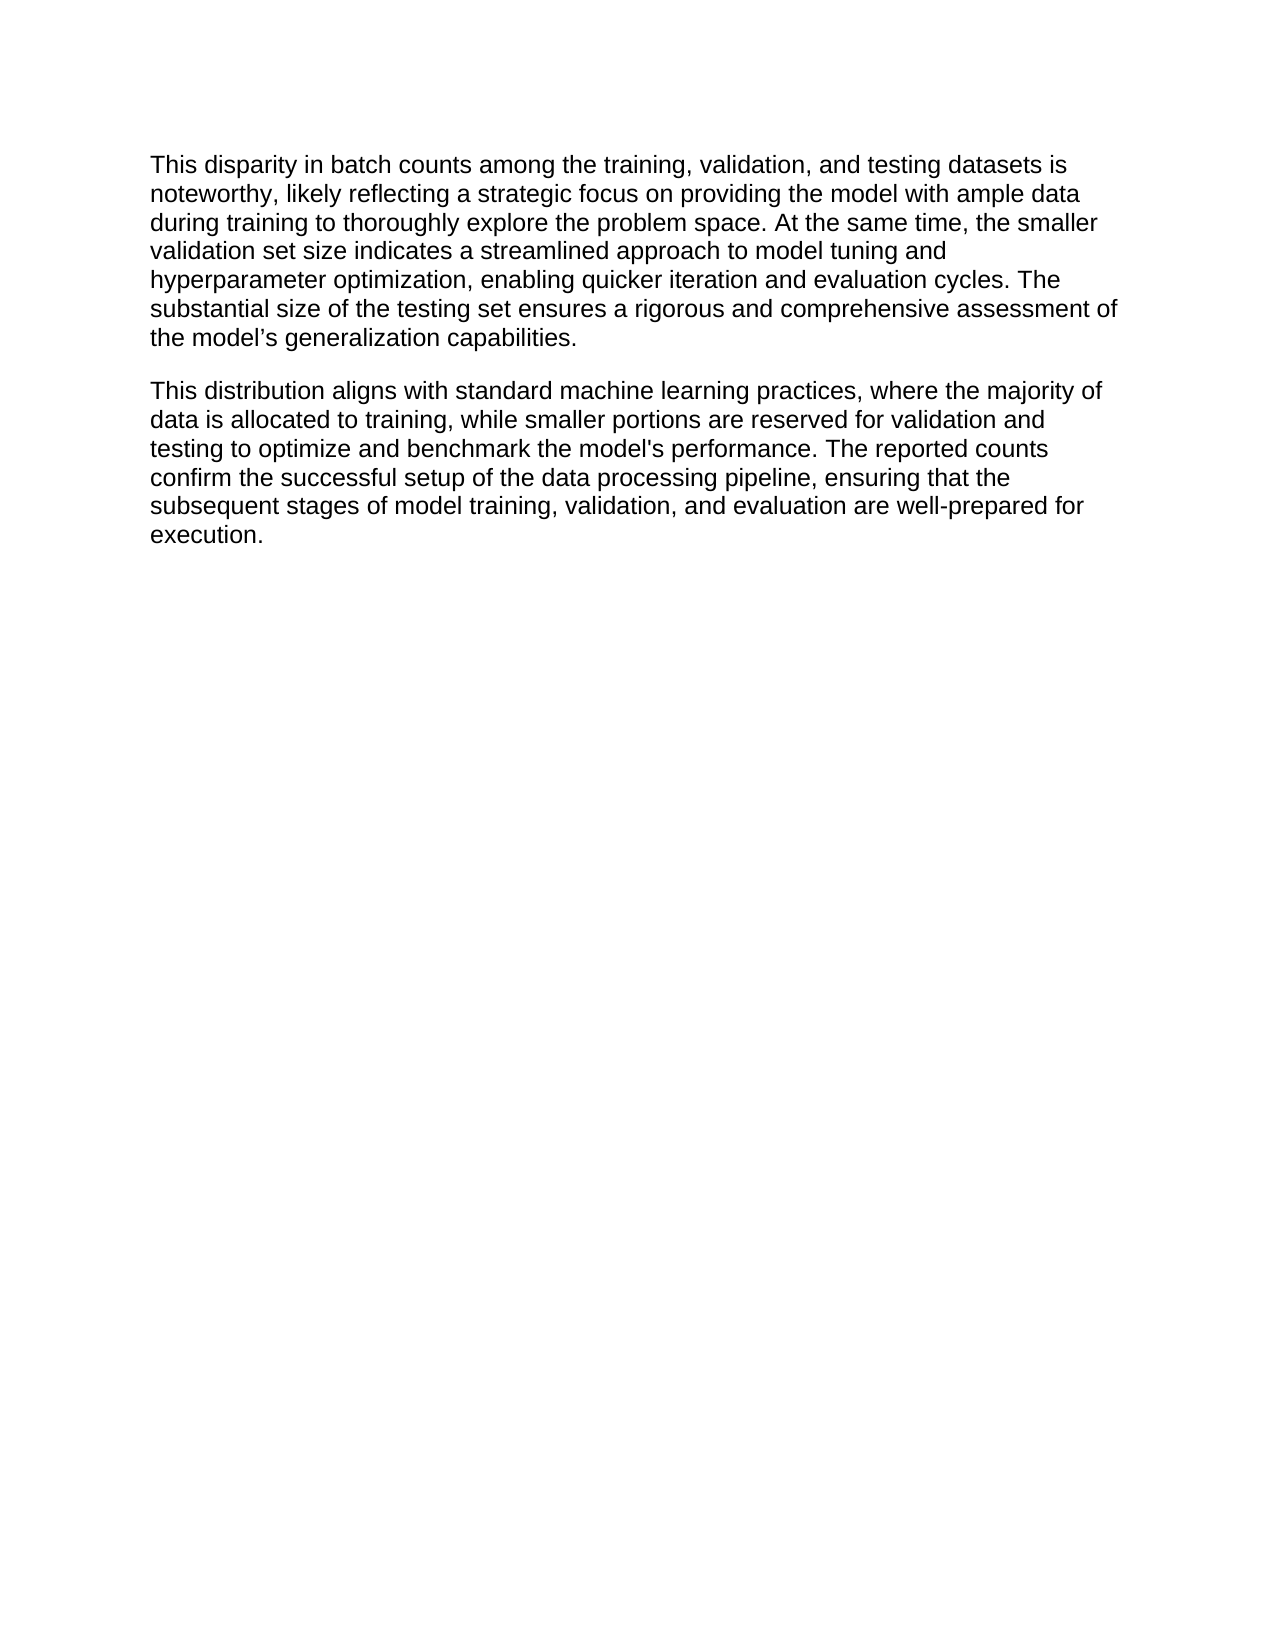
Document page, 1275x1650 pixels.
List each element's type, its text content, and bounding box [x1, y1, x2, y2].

text This distribution aligns with standard machine learning practices, where the majority of data is allocated to training, while smaller portions are reserved for validation and testing to optimize and benchmark the model's performance. The reported counts confirm the successful setup of the data processing pipeline, ensuring that the subsequent stages of model training, validation, and evaluation are well-prepared for execution. [150, 376, 1125, 549]
text This disparity in batch counts among the training, validation, and testing datasets is noteworthy, likely reflecting a strategic focus on providing the model with ample data during training to thoroughly explore the problem space. At the same time, the smaller validation set size indicates a streamlined approach to model tuning and hyperparameter optimization, enabling quicker iteration and evaluation cycles. The substantial size of the testing set ensures a rigorous and comprehensive assessment of the model’s generalization capabilities. [150, 150, 1125, 351]
